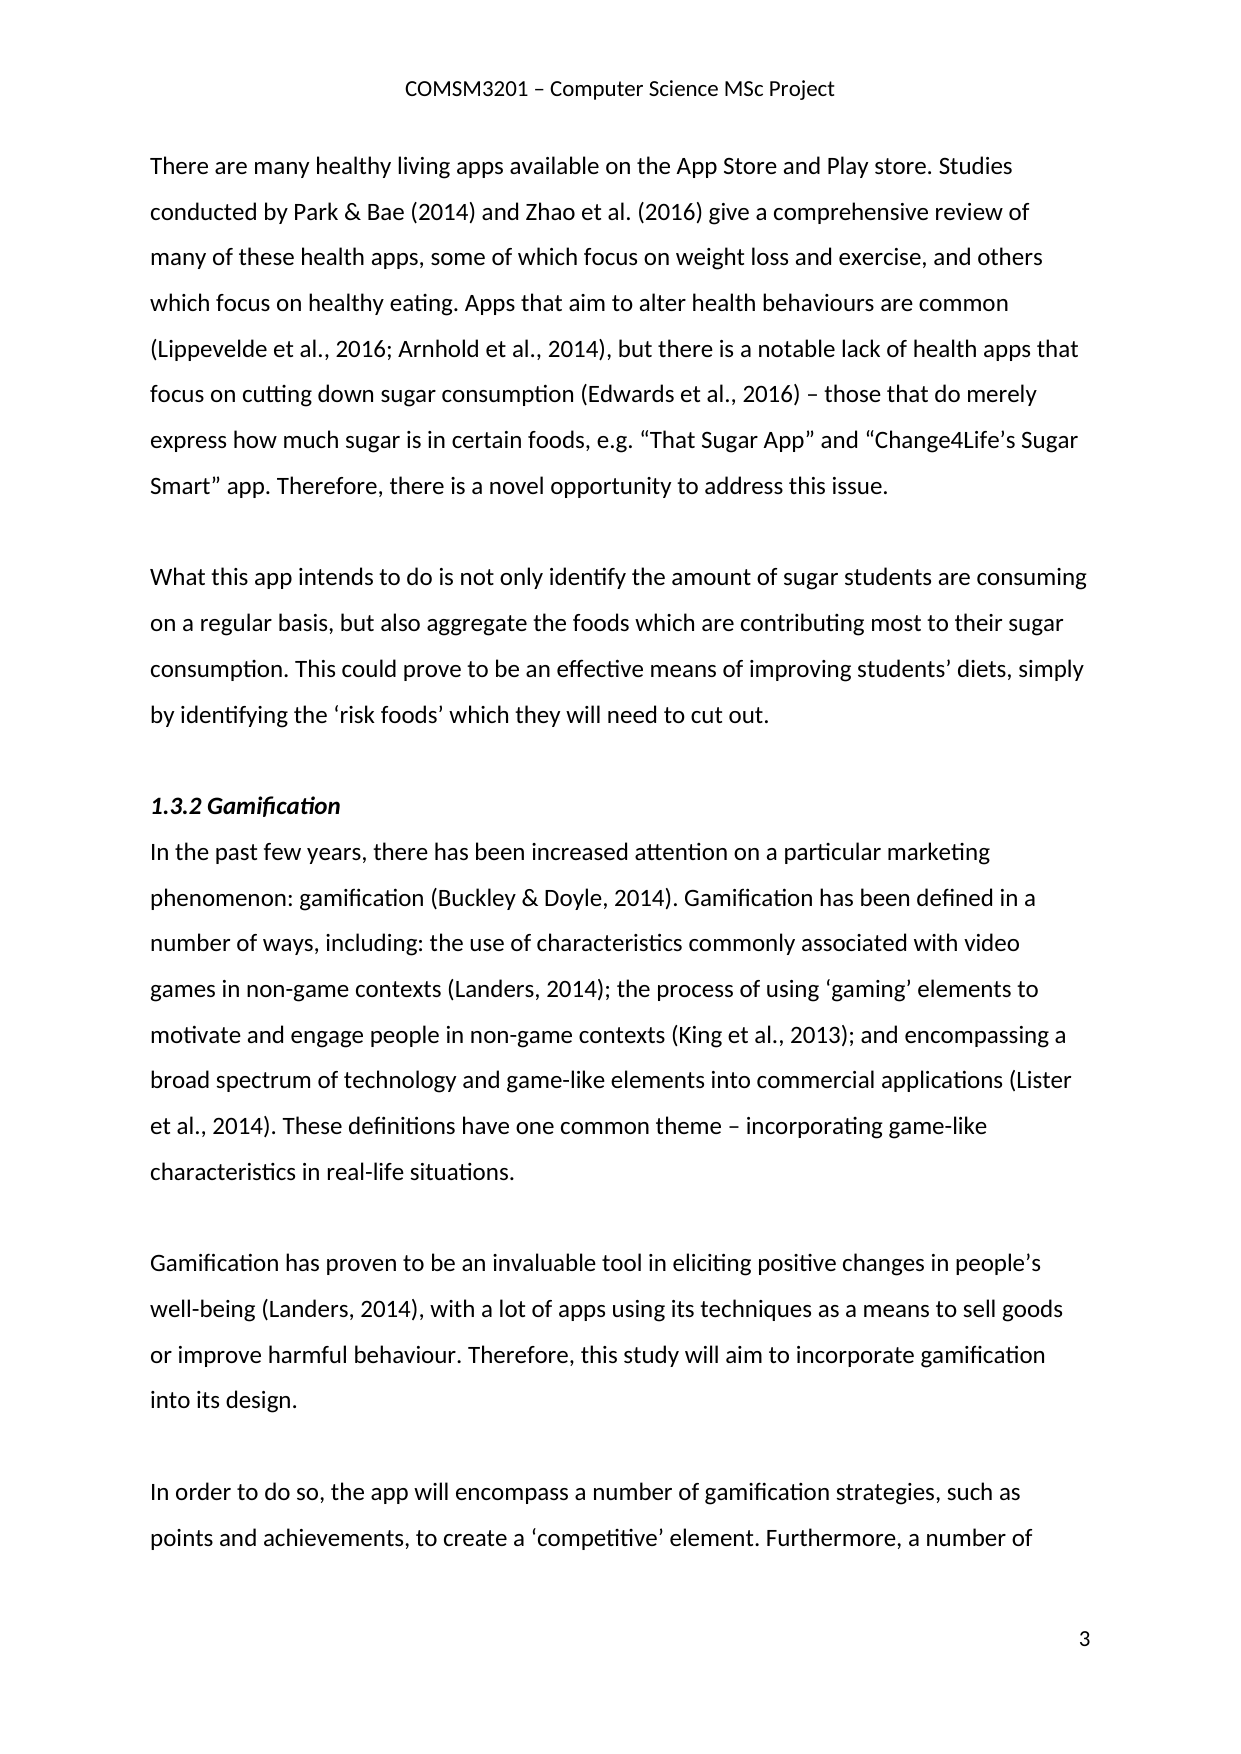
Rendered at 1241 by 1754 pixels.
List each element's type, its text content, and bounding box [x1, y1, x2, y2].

text What this app intends to do is not only identify the amount of sugar students are consuming on a regular basis, but also aggregate the foods which are contributing most to their sugar consumption. This could prove to be an effective means of improving students’ diets, simply by identifying the ‘risk foods’ which they will need to cut out. [150, 562, 1090, 729]
text In the past few years, there has been increased attention on a particular marketing phenomenon: gamification (Buckley & Doyle, 2014). Gamification has been defined in a number of ways, including: the use of characteristics commonly associated with video games in non-game contexts (Landers, 2014); the process of using ‘gaming’ elements to motivate and engage people in non-game contexts (King et al., 2013); and encompassing a broad spectrum of technology and game-like elements into commercial applications (Lister et al., 2014). These definitions have one common theme – incorporating game-like characteristics in real-life situations. [150, 836, 1090, 1187]
text There are many healthy living apps available on the App Store and Play store. Studies conducted by Park & Bae (2014) and Zhao et al. (2016) give a comprehensive review of many of these health apps, some of which focus on weight loss and exercise, and others which focus on healthy eating. Apps that aim to alter health behaviours are common (Lippevelde et al., 2016; Arnhold et al., 2014), but there is a notable lack of health apps that focus on cutting down sugar consumption (Edwards et al., 2016) – those that do merely express how much sugar is in certain foods, e.g. “That Sugar App” and “Change4Life’s Sugar Smart” app. Therefore, there is a novel opportunity to address this issue. [150, 150, 1090, 501]
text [150, 1476, 1090, 1552]
text Gamification has proven to be an invaluable tool in eliciting positive changes in people’s well-being (Landers, 2014), with a lot of apps using its techniques as a means to sell goods or improve harmful behaviour. Therefore, this study will aim to incorporate gamification into its design. [150, 1247, 1090, 1415]
text 1.3.2 Gamification [150, 790, 1090, 821]
